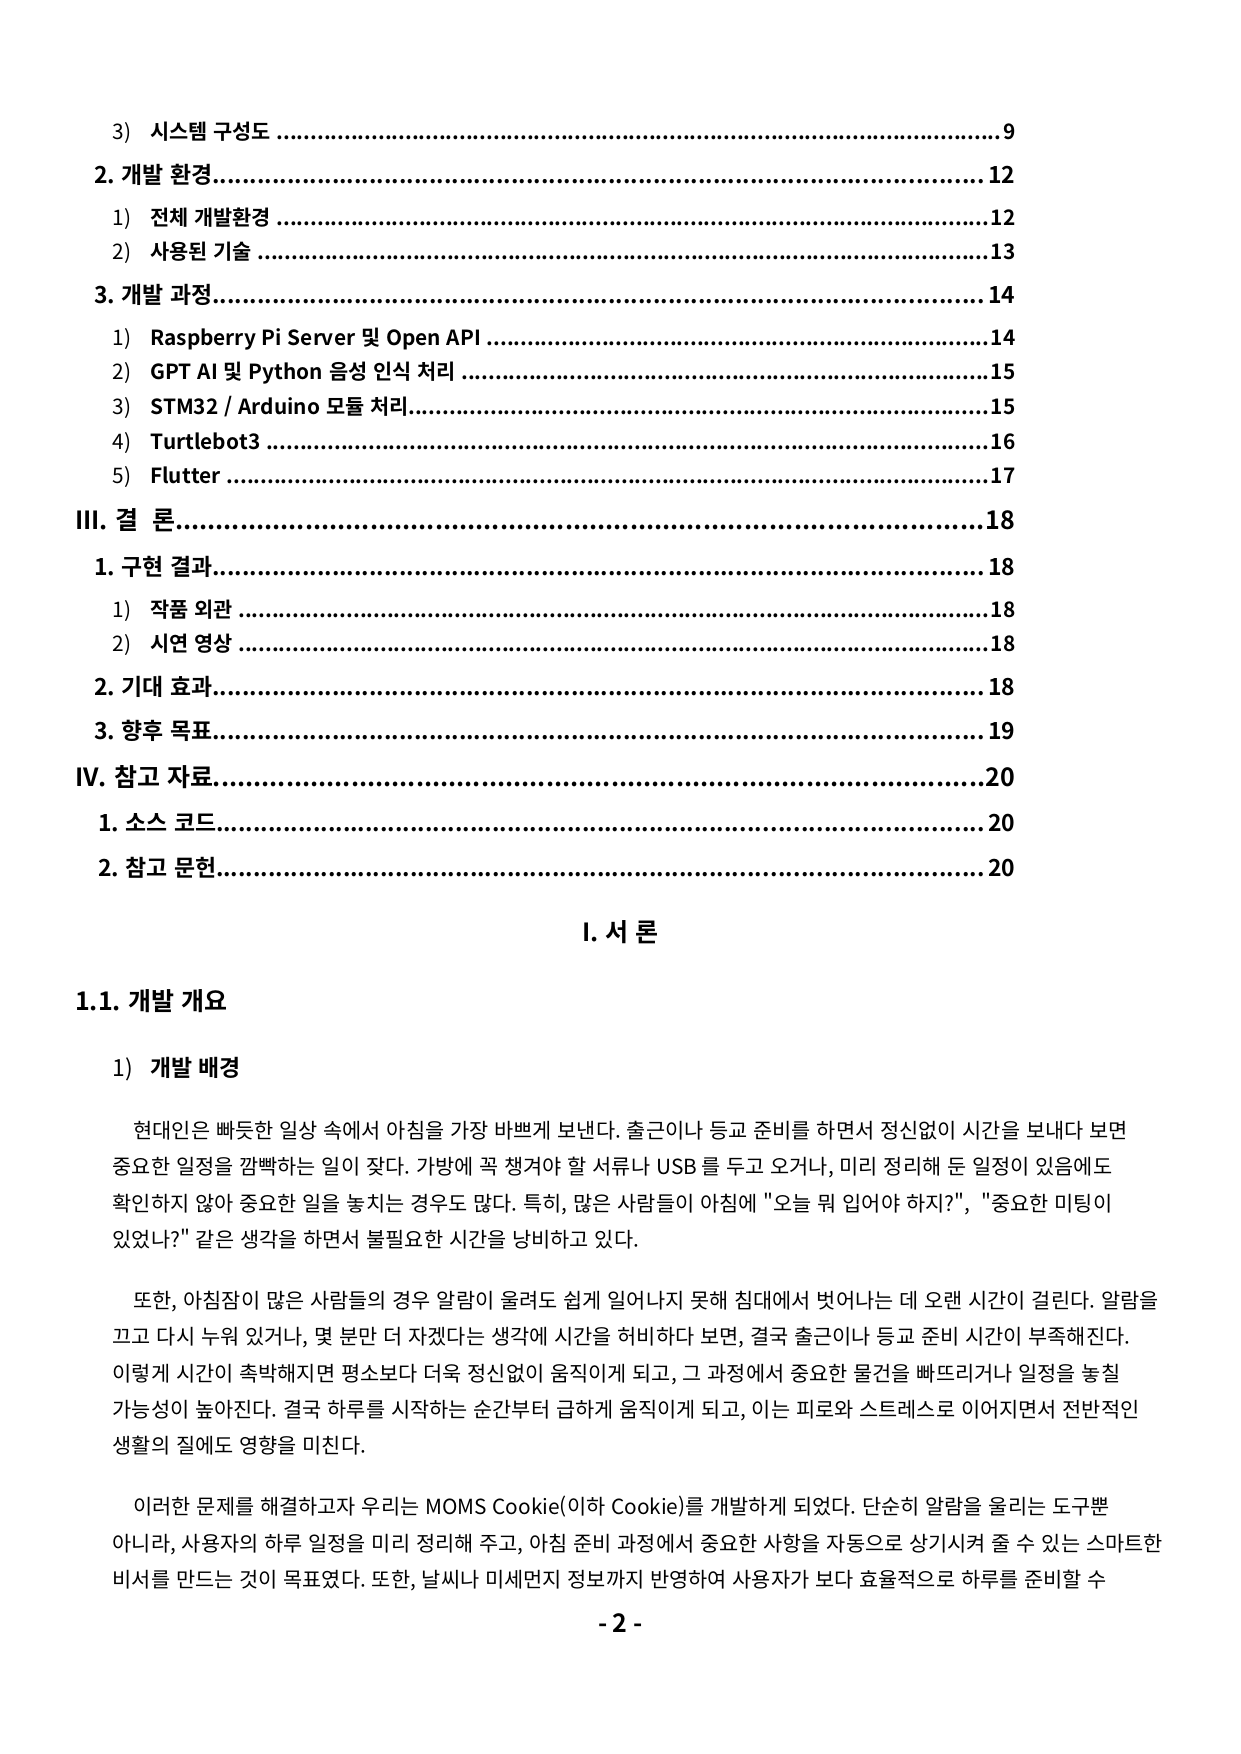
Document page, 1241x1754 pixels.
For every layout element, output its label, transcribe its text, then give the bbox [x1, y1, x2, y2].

text 현대인은 빠듯한 일상 속에서 아침을 가장 바쁘게 보낸다. 출근이나 등교 준비를 하면서 정신없이 시간을 보내다 보면 중요한 일정을 깜빡하는 일이 잦다. 가방에 꼭 챙겨야 할 서류나 USB를 두고 오거나, 미리 정리해 둔 일정이 있음에도 확인하지 않아 중요한 일을 놓치는 경우도 많다. 특히, 많은 사람들이 아침에 "오늘 뭐 입어야 하지?", "중요한 미팅이 있었나?" 같은 생각을 하면서 불필요한 시간을 낭비하고 있다. [112, 1114, 1165, 1253]
list 개발 배경 [112, 1049, 1165, 1083]
text 1.1. 개발 개요 [75, 981, 1165, 1017]
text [112, 1491, 1165, 1593]
text I. 서 론 [75, 913, 1165, 949]
text 또한, 아침잠이 많은 사람들의 경우 알람이 울려도 쉽게 일어나지 못해 침대에서 벗어나는 데 오랜 시간이 걸린다. 알람을 끄고 다시 누워 있거나, 몇 분만 더 자겠다는 생각에 시간을 허비하다 보면, 결국 출근이나 등교 준비 시간이 부족해진다. 이렇게 시간이 촉박해지면 평소보다 더욱 정신없이 움직이게 되고, 그 과정에서 중요한 물건을 빠뜨리거나 일정을 놓칠 가능성이 높아진다. 결국 하루를 시작하는 순간부터 급하게 움직이게 되고, 이는 피로와 스트레스로 이어지면서 전반적인 생활의 질에도 영향을 미친다. [112, 1284, 1165, 1459]
